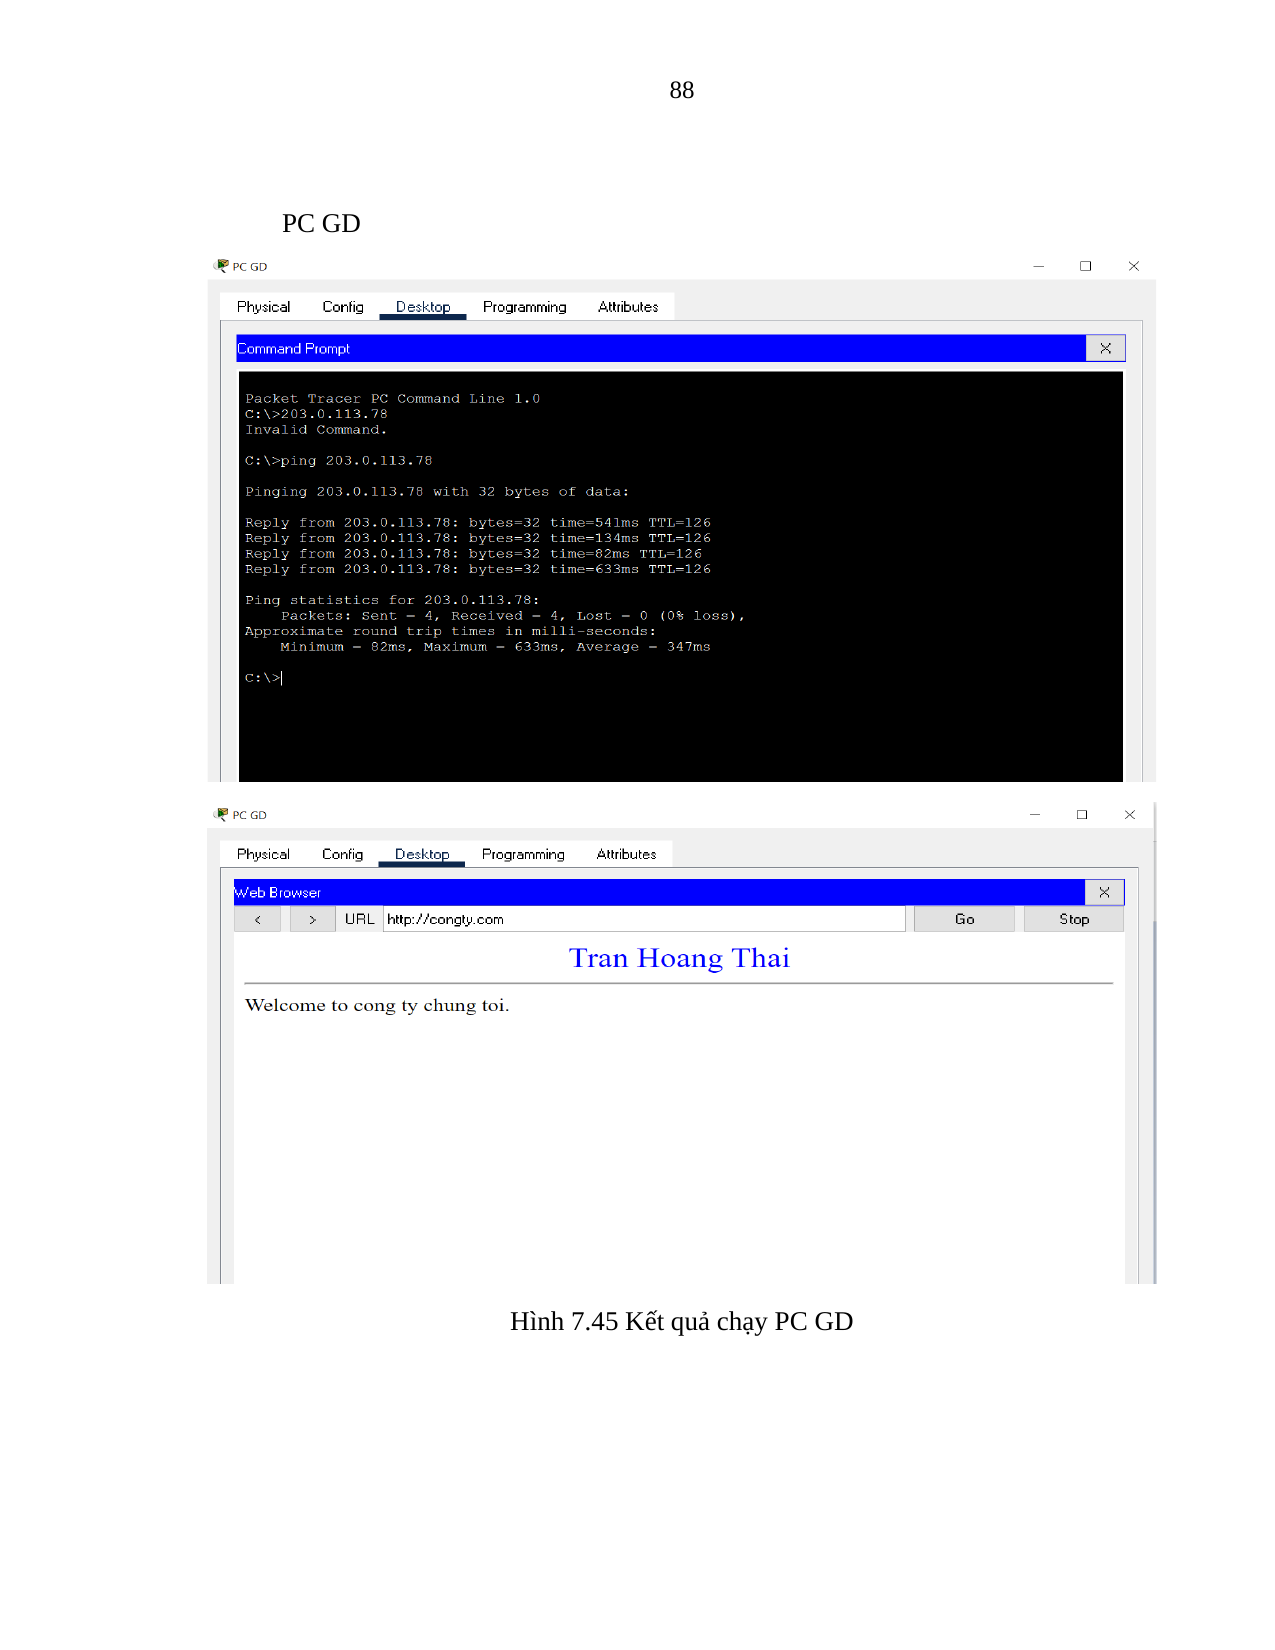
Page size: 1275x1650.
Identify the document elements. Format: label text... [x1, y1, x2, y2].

text PC GD [207, 207, 1157, 238]
picture [207, 802, 1157, 1284]
picture [207, 253, 1157, 782]
text Hình 7.45 Kết quả chạy PC GD [207, 1304, 1157, 1336]
